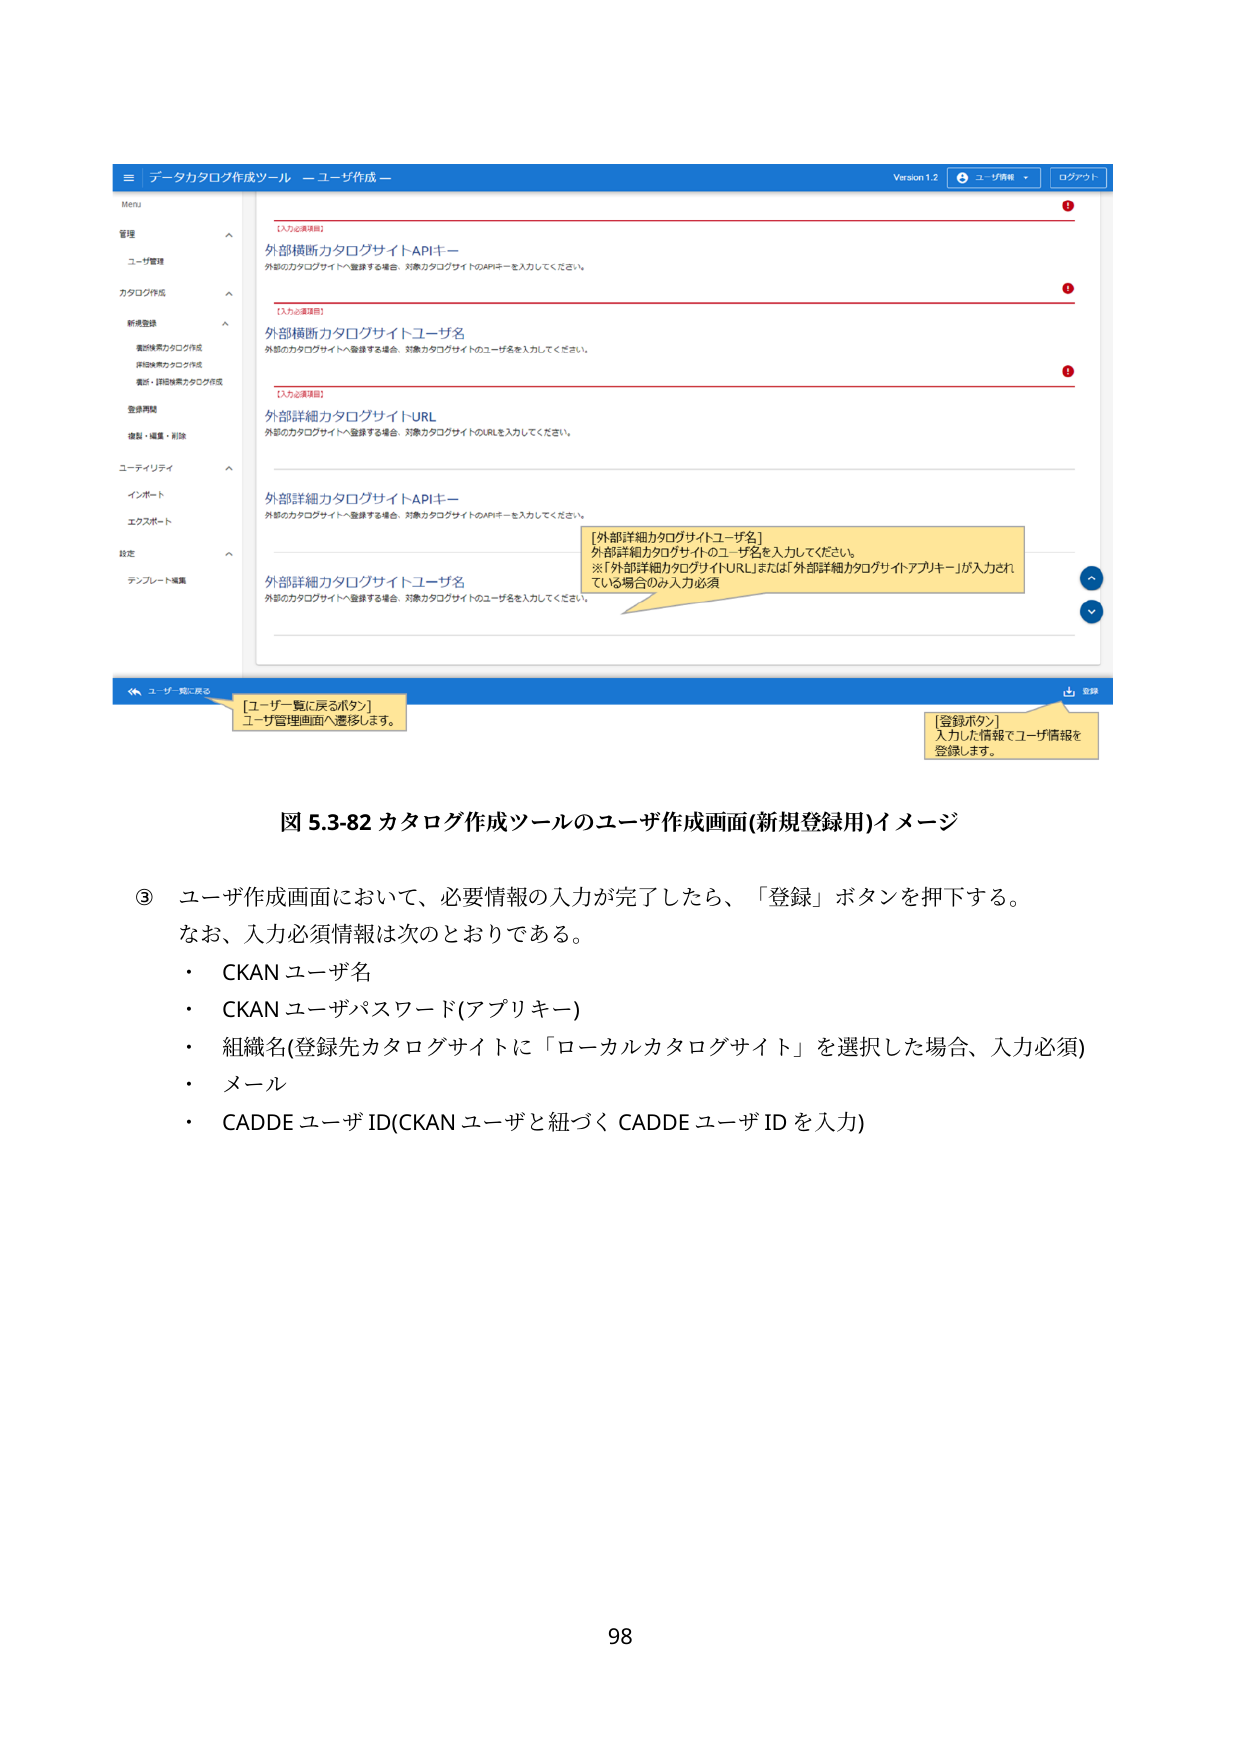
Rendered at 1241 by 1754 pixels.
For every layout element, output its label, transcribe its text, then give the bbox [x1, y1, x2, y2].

list CKANユーザパスワード(アプリキー) [178, 989, 1128, 1027]
list CADDEユーザID(CKANユーザと紐づくCADDEユーザIDを入力) [178, 1102, 1128, 1139]
list ユーザ作成画面において、必要情報の入力が完了したら、「登録」ボタンを押下する。 なお、入力必須情報は次のとおりである。 [134, 877, 1128, 952]
picture [112, 164, 1113, 766]
list CKANユーザ名 [178, 952, 1128, 989]
list メール [178, 1064, 1128, 1102]
list 組織名(登録先カタログサイトに「ローカルカタログサイト」を選択した場合、入力必須) [178, 1027, 1128, 1064]
